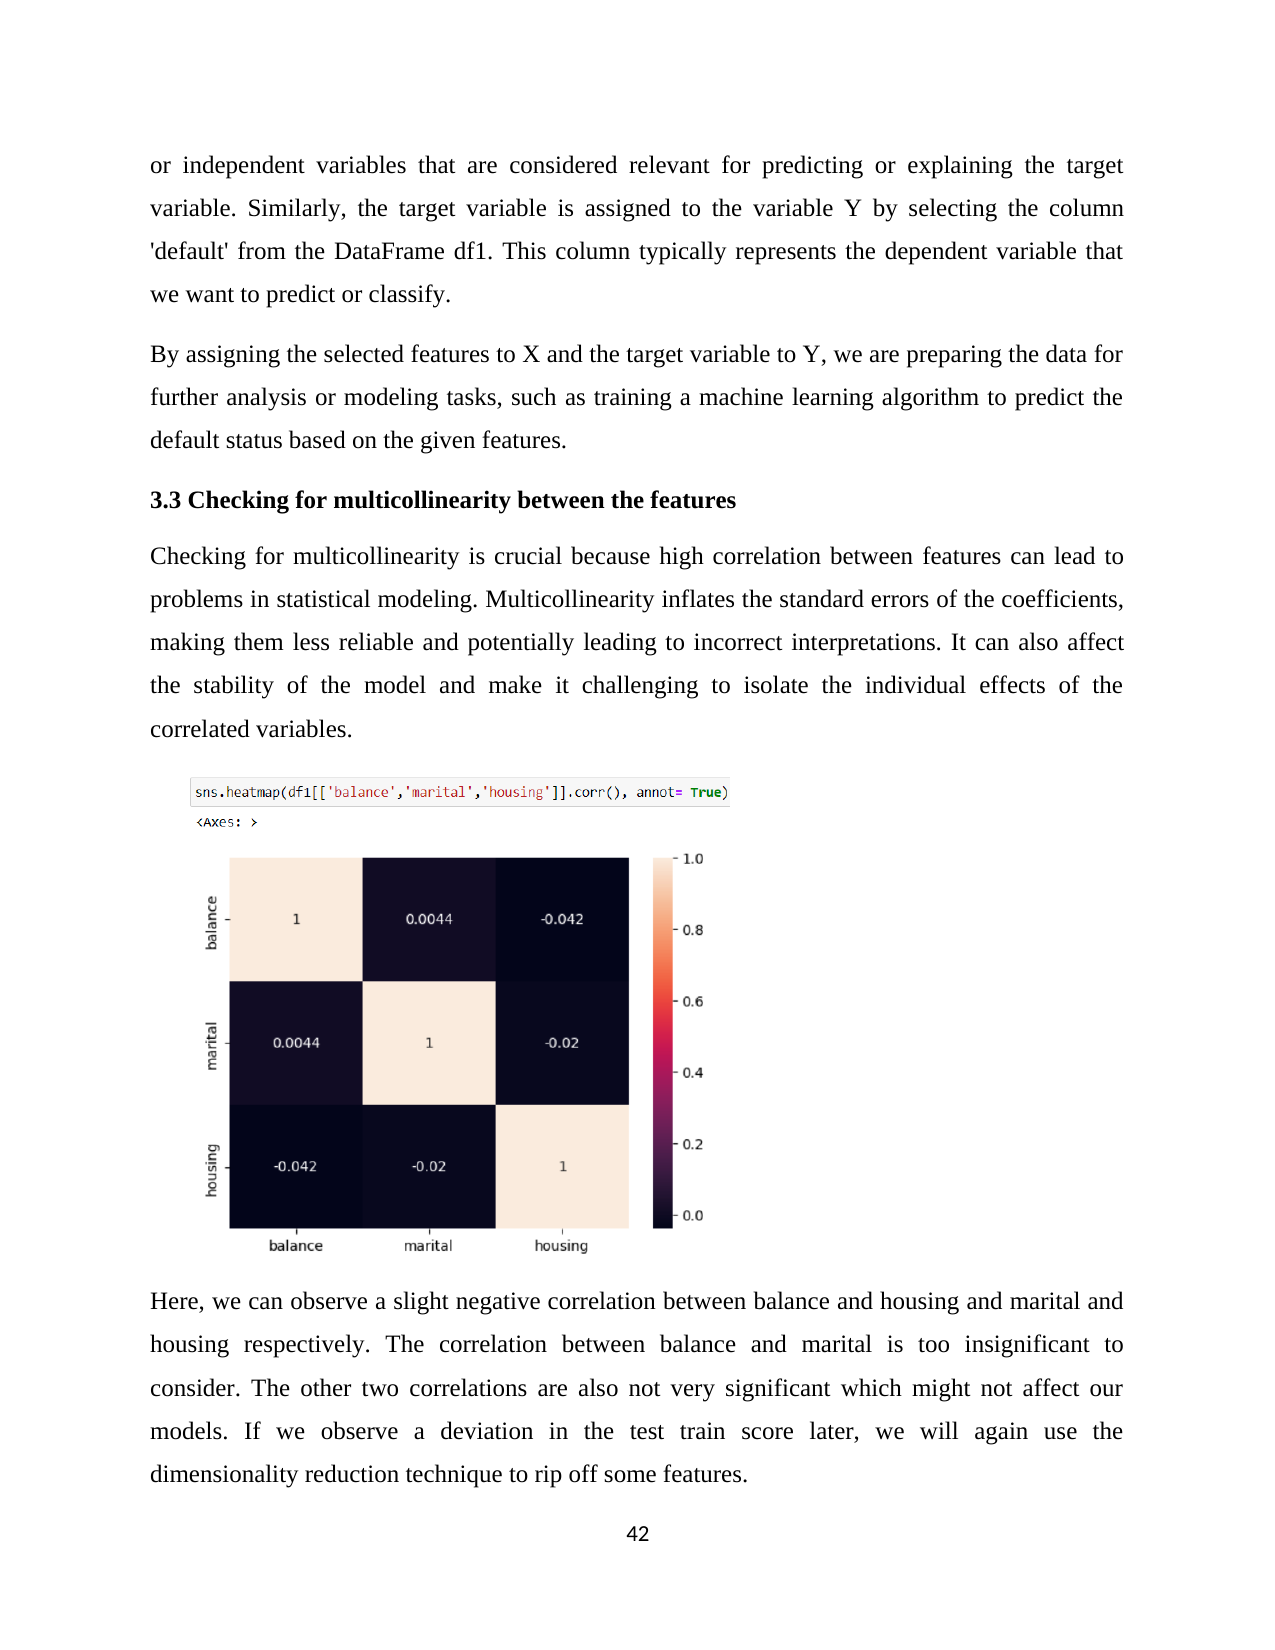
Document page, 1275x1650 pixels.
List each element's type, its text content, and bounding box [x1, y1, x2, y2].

subtitle 3.3 Checking for multicollinearity between the features [150, 485, 1125, 514]
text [150, 150, 1125, 308]
text Checking for multicollinearity is crucial because high correlation between features can lead to problems in statistical modeling. Multicollinearity inflates the standard errors of the coefficients, making them less reliable and potentially leading to incorrect interpretations. It can also affect the stability of the model and make it challenging to isolate the individual effects of the correlated variables. [150, 541, 1125, 742]
text Here, we can observe a slight negative correlation between balance and housing and marital and housing respectively. The correlation between balance and marital is too insignificant to consider. The other two correlations are also not very significant which might not affect our models. If we observe a deviation in the test train score later, we will again use the dimensionality reduction technique to rip off some features. [150, 1286, 1125, 1488]
text By assigning the selected features to X and the target variable to Y, we are preparing the data for further analysis or modeling tasks, such as training a machine learning algorithm to predict the default status based on the given features. [150, 339, 1125, 454]
picture [187, 773, 730, 1256]
